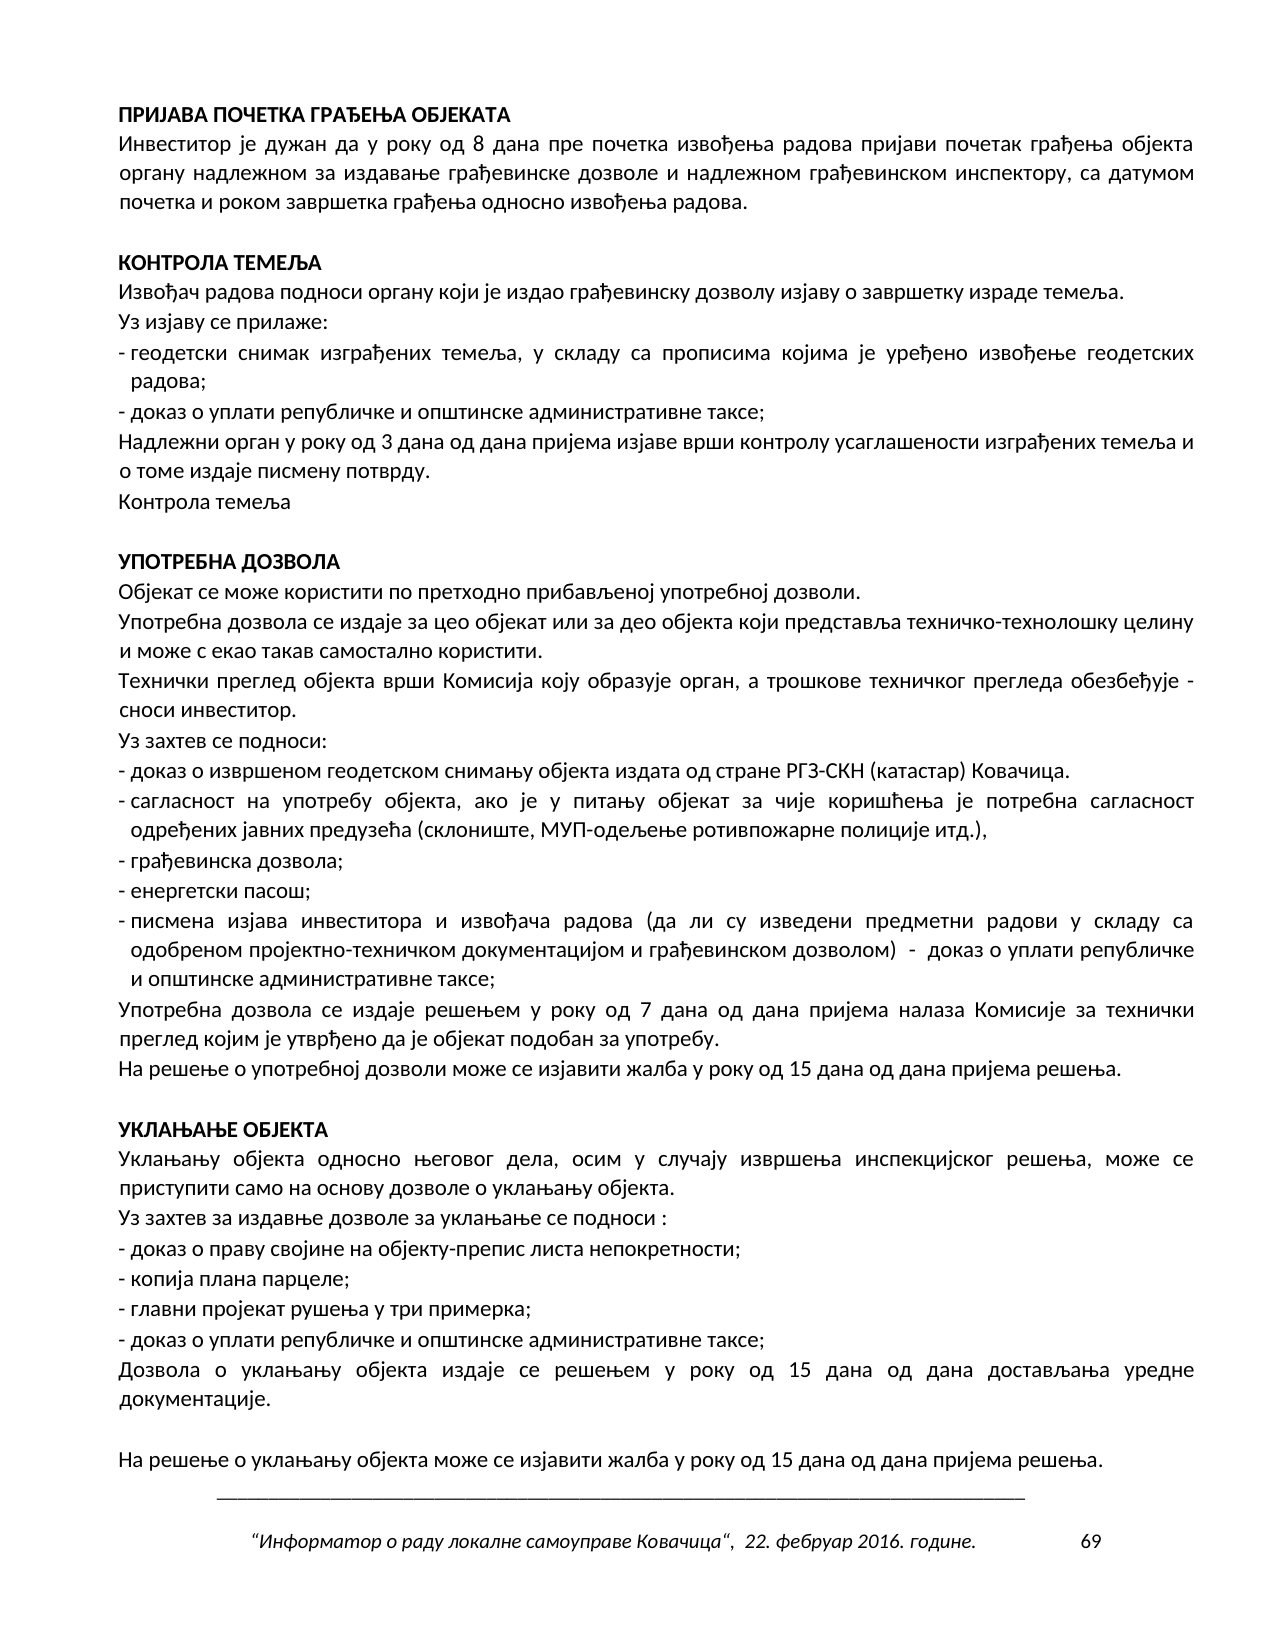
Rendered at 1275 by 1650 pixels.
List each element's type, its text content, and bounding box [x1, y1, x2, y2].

list доказ о праву својине на објекту-препис листа непокретности; [118, 1234, 1196, 1262]
list геодетски снимак изграђених темеља, у складу са прописима којима је уређено извођење геодетских радова; [118, 338, 1196, 395]
text Технички преглед објекта врши Комисија коју образује орган, а трошкове техничког прегледа обезбеђује - сноси инвеститор. [118, 666, 1196, 723]
text Уз изјаву се прилаже: [118, 307, 1196, 335]
text На решење о уклањању објекта може се изјавити жалба у року од 15 дана од дана пријема решења. [118, 1445, 1196, 1473]
subtitle ПРИЈАВА ПОЧЕТКА ГРАЂЕЊА ОБЈЕКАТА [118, 100, 1138, 128]
list сагласност на употребу објекта, ако је у питању објекат за чије коришћења је потребна сагласност одређених јавних предузећа (склониште, МУП-одељење ротивпожарне полиције итд.), [118, 787, 1196, 843]
list главни пројекат рушења у три примерка; [118, 1294, 1196, 1323]
text Уз захтев за издавње дозволе за уклањање се подноси : [118, 1203, 1196, 1231]
text Уз захтев се подноси: [118, 726, 1196, 754]
list доказ о извршеном геодетском снимању објекта издата од стране РГЗ-СКН (катастар) Ковачица. [118, 756, 1196, 784]
text Инвеститор је дужан да у року од 8 дана пре почетка извођења радова пријави почетак грађења објекта органу надлежном за издавање грађевинске дозволе и надлежном грађевинском инспектору, са датумом почетка и роком завршетка грађења односно извођења радова. [118, 129, 1196, 215]
text Употребна дозвола се издаје решењем у року од 7 дана од дана пријема налаза Комисије за технички преглед којим је утврђено да је објекат подобан за употребу. [118, 995, 1196, 1052]
list доказ о уплати републичке и општинске административне таксе; [118, 1325, 1196, 1353]
text Уклањању објекта односно његовог дела, осим у случају извршења инспекцијског решења, може се приступити само на основу дозволе о уклањању објекта. [118, 1144, 1196, 1201]
text Контрола темеља [118, 487, 1196, 515]
subtitle УКЛАЊАЊЕ ОБЈЕКТА [118, 1115, 1138, 1143]
subtitle КОНТРОЛА ТЕМЕЉА [118, 248, 1138, 276]
list доказ о уплати републичке и општинске административне таксе; [118, 397, 1196, 425]
text Употребна дозвола се издаје за цео објекат или за део објекта који представља техничко-технолошку целину и може с екао такав самостално користити. [118, 607, 1196, 664]
text Извођач радова подноси органу који је издао грађевинску дозволу изјаву о завршетку израде темеља. [118, 277, 1196, 305]
text На решење о употребној дозволи може се изјавити жалба у року од 15 дана од дана пријема решења. [118, 1054, 1196, 1082]
text Објекат се може користити по претходно прибављеној употребној дозволи. [118, 577, 1196, 605]
text Дозвола о уклањању објекта издаје се решењем у року од 15 дана од дана достављања уредне документације. [118, 1355, 1196, 1412]
list енергетски пасош; [118, 876, 1196, 904]
list писмена изјава инвеститора и извођача радова (да ли су изведени предметни радови у складу са одобреном пројектно-техничком документацијом и грађевинском дозволом) - доказ о уплати републичке и општинске административне таксе; [118, 907, 1196, 992]
subtitle УПОТРЕБНА ДОЗВОЛА [118, 547, 1138, 575]
list грађевинска дозвола; [118, 846, 1196, 874]
text Надлежни орган у року од 3 дана од дана пријема изјаве врши контролу усаглашености изграђених темеља и о томе издаје писмену потврду. [118, 427, 1196, 484]
list копија плана парцеле; [118, 1264, 1196, 1292]
